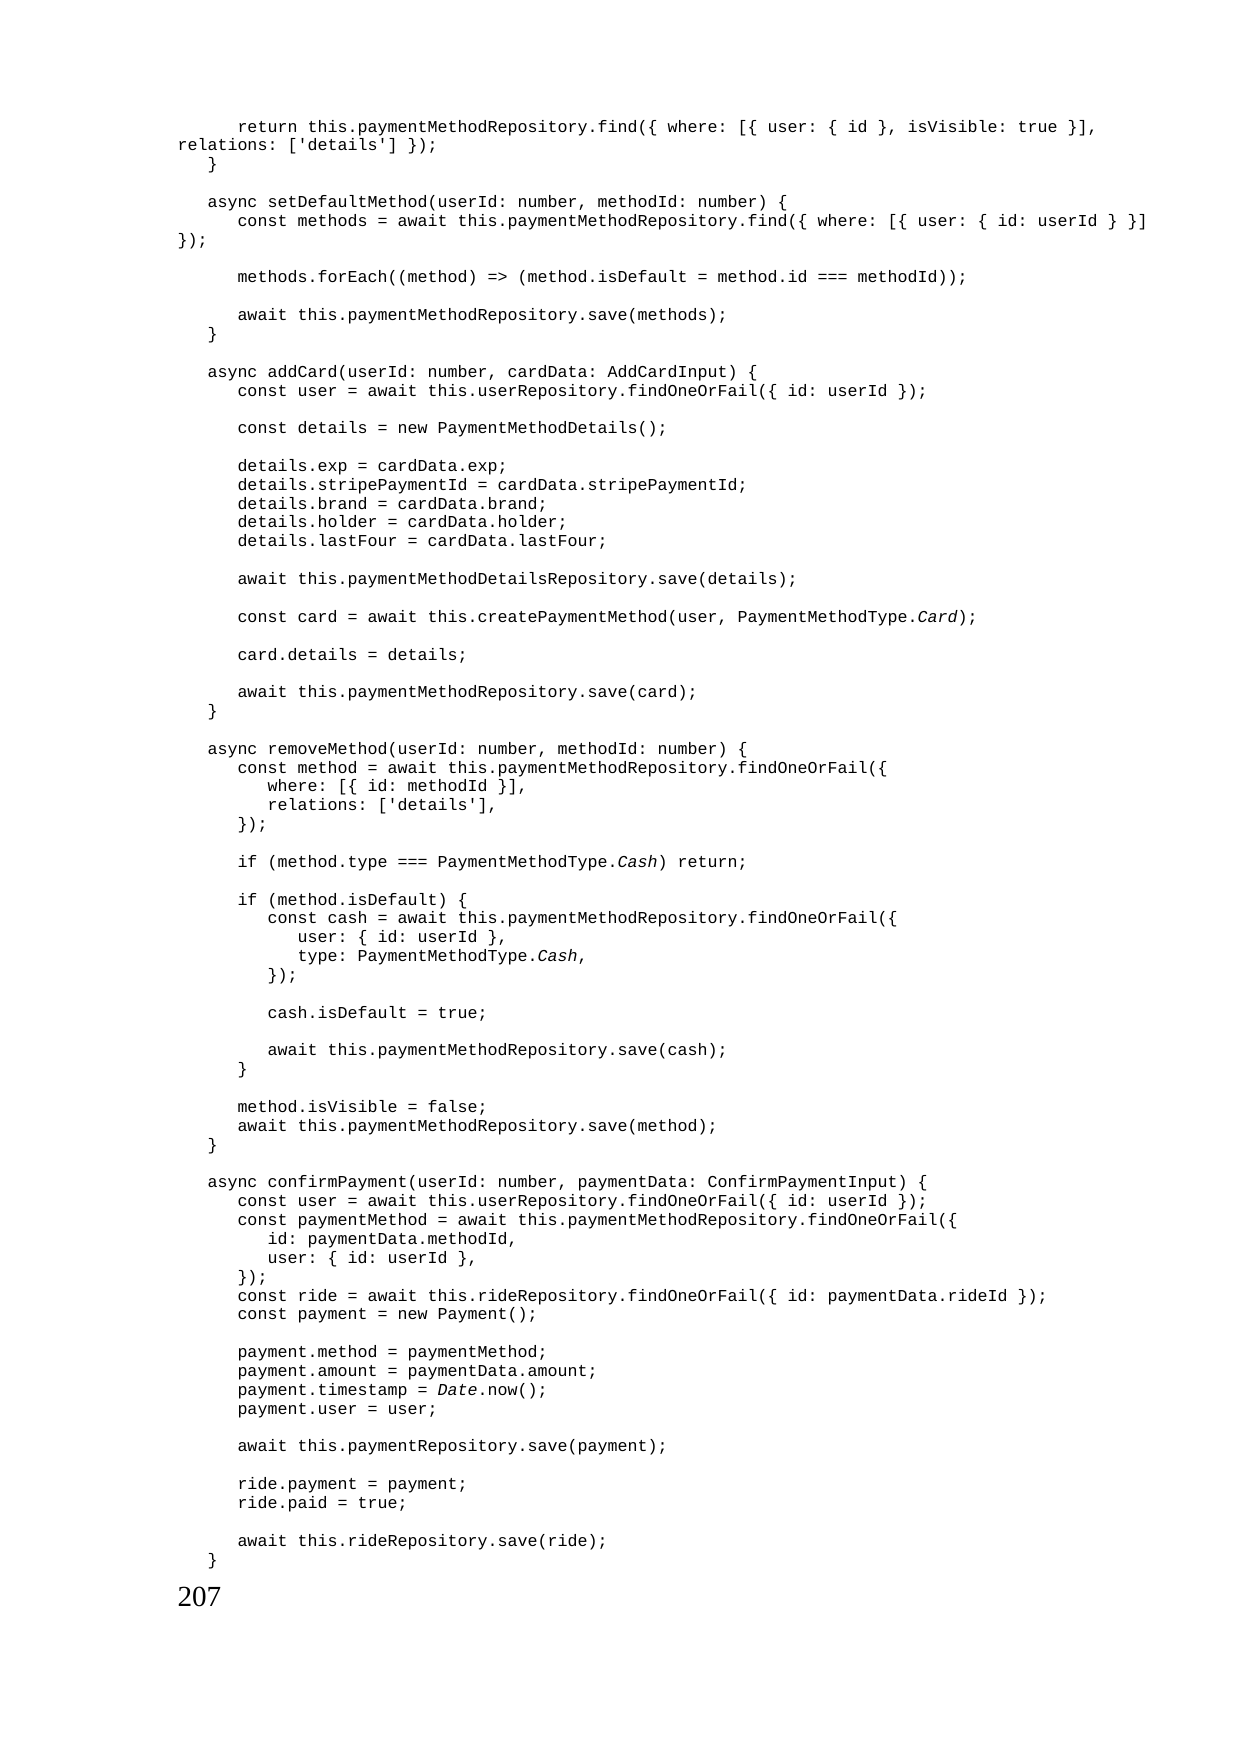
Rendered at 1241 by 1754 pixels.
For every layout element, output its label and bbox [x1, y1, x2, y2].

text [177, 118, 1152, 1570]
